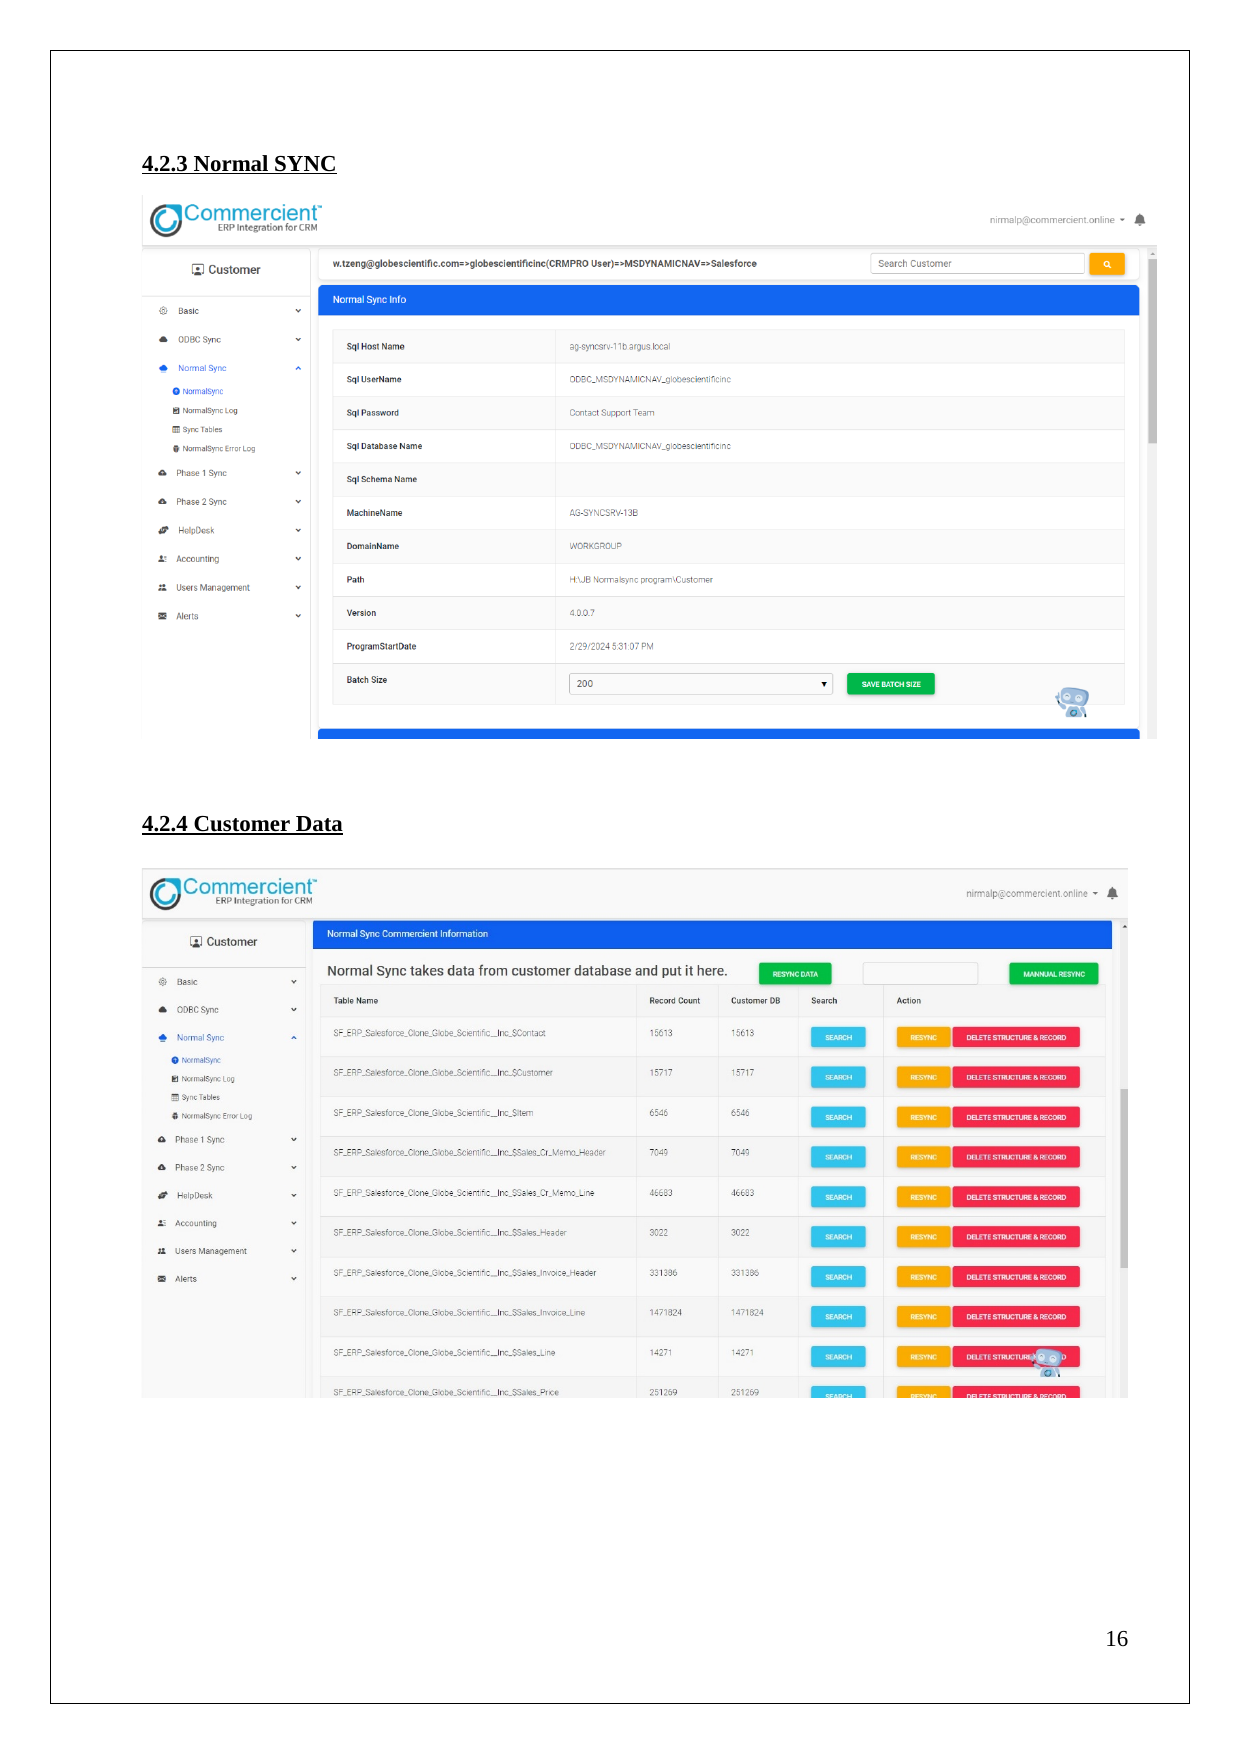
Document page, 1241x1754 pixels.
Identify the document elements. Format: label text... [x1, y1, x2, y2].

text 4.2.3 Normal SYNC [142, 150, 1128, 176]
picture [141, 868, 1128, 1398]
text 4.2.4 Customer Data [142, 810, 1128, 837]
picture [141, 195, 1157, 739]
